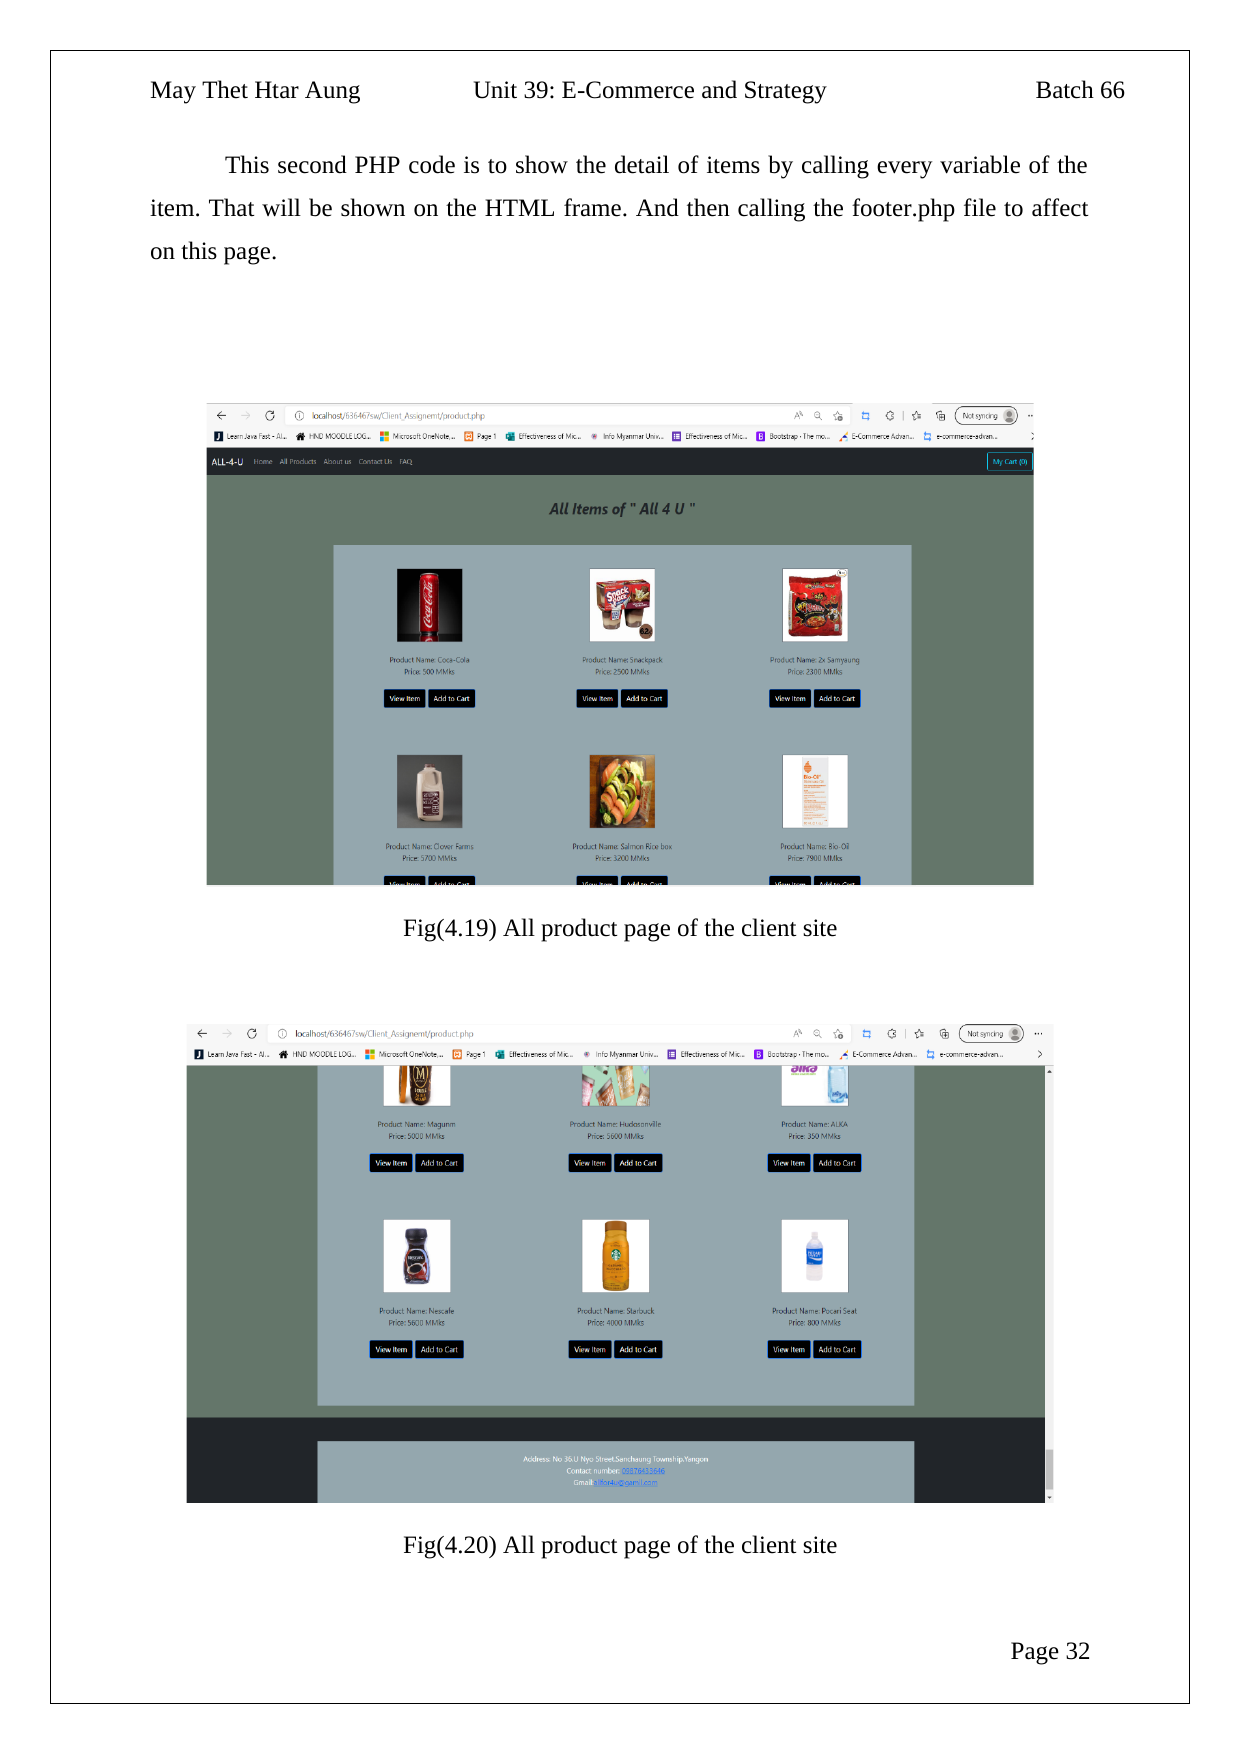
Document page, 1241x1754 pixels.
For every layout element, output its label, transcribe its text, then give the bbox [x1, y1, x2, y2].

picture [206, 403, 1034, 887]
text This second PHP code is to show the detail of items by calling every variable of the item. That will be shown on the HTML frame. And then calling the footer.php file to affect on this page. [150, 150, 1090, 265]
text Fig(4.19) All product page of the client site [150, 913, 1090, 942]
text Fig(4.20) All product page of the client site [150, 1530, 1090, 1558]
picture [186, 1024, 1054, 1503]
